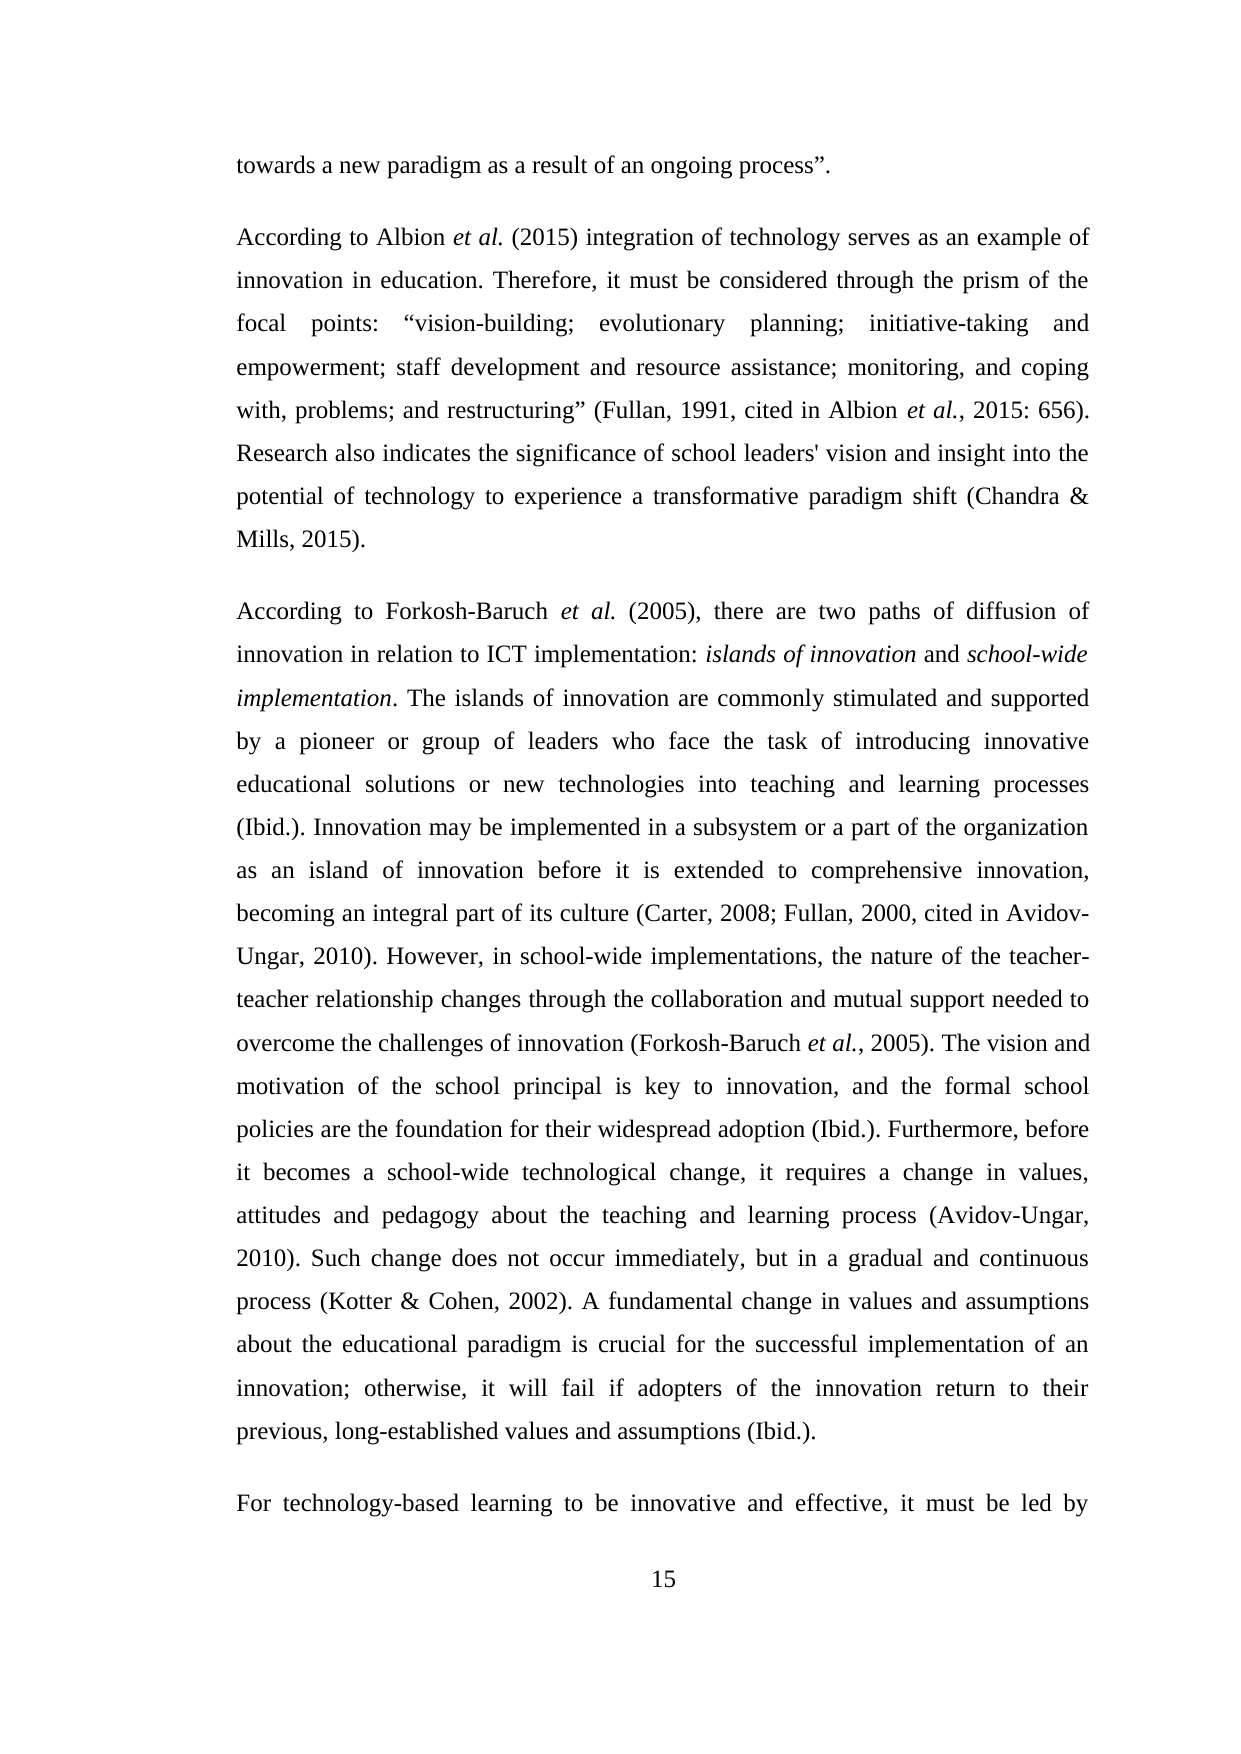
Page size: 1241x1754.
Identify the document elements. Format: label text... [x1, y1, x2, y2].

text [236, 150, 1090, 179]
text According to Forkosh-Baruch et al. (2005), there are two paths of diffusion of innovation in relation to ICT implementation: islands of innovation and school-wide implementation. The islands of innovation are commonly stimulated and supported by a pioneer or group of leaders who face the task of introducing innovative educational solutions or new technologies into teaching and learning processes (Ibid.). Innovation may be implemented in a subsystem or a part of the organization as an island of innovation before it is extended to comprehensive innovation, becoming an integral part of its culture (Carter, 2008; Fullan, 2000, cited in Avidov-Ungar, 2010). However, in school-wide implementations, the nature of the teacher-teacher relationship changes through the collaboration and mutual support needed to overcome the challenges of innovation (Forkosh-Baruch et al., 2005). The vision and motivation of the school principal is key to innovation, and the formal school policies are the foundation for their widespread adoption (Ibid.). Furthermore, before it becomes a school-wide technological change, it requires a change in values, attitudes and pedagogy about the teaching and learning process (Avidov-Ungar, 2010). Such change does not occur immediately, but in a gradual and continuous process (Kotter & Cohen, 2002). A fundamental change in values and assumptions about the educational paradigm is crucial for the successful implementation of an innovation; otherwise, it will fail if adopters of the innovation return to their previous, long-established values and assumptions (Ibid.). [236, 596, 1090, 1444]
text According to Albion et al. (2015) integration of technology serves as an example of innovation in education. Therefore, it must be considered through the prism of the focal points: “vision-building; evolutionary planning; initiative-taking and empowerment; staff development and resource assistance; monitoring, and coping with, problems; and restructuring” (Fullan, 1991, cited in Albion et al., 2015: 656). Research also indicates the significance of school leaders' vision and insight into the potential of technology to experience a transformative paradigm shift (Chandra & Mills, 2015). [236, 222, 1090, 553]
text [236, 1488, 1090, 1517]
